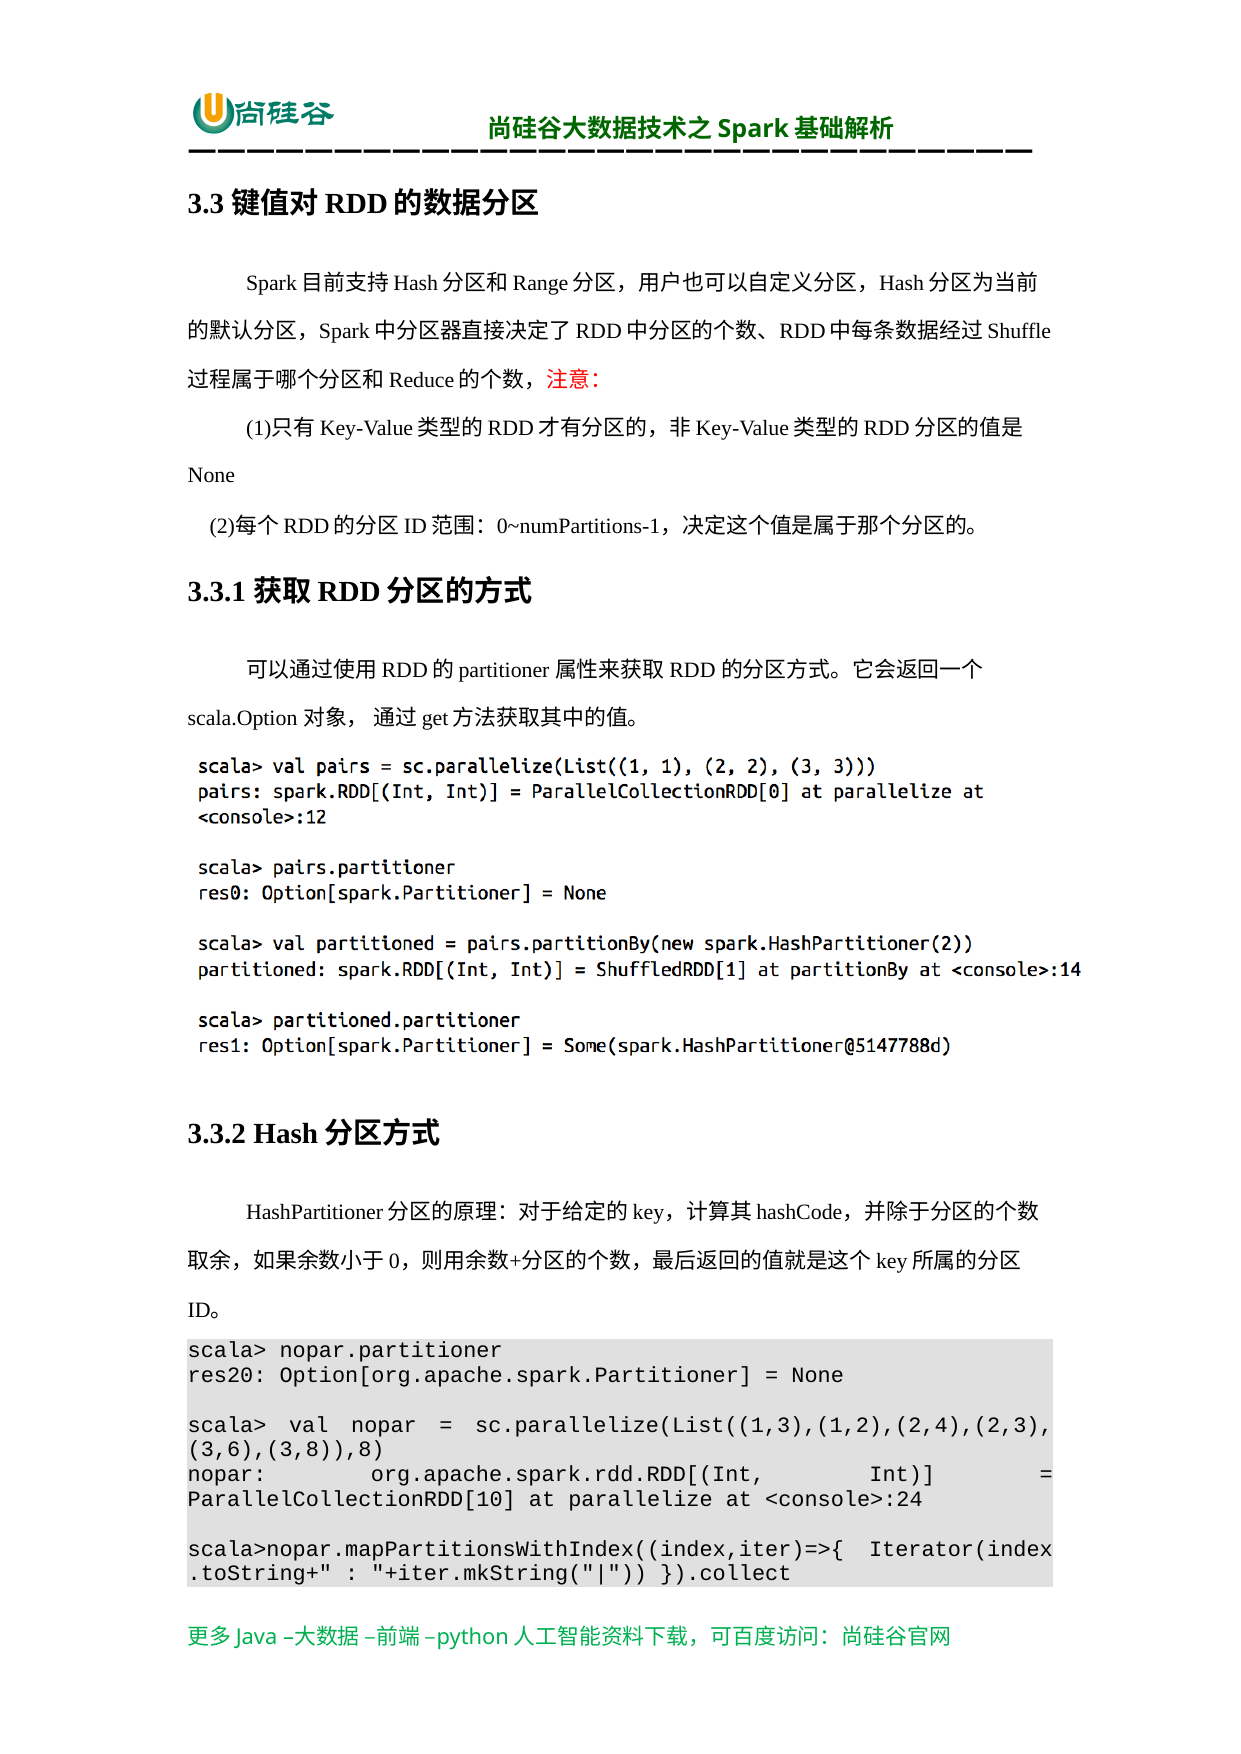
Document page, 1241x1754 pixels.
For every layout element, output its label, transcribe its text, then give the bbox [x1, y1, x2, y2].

subtitle 3.3 键值对RDD的数据分区 [187, 169, 1053, 234]
text HashPartitioner分区的原理：对于给定的key，计算其hashCode，并除于分区的个数取余，如果余数小于0，则用余数+分区的个数，最后返回的值就是这个key所属的分区ID。 [187, 1194, 1053, 1324]
text scala> nopar.partitioner [187, 1339, 1053, 1364]
text res20: Option[org.apache.spark.Partitioner] = None [187, 1364, 1053, 1389]
text 可以通过使用RDD的partitioner 属性来获取 RDD 的分区方式。它会返回一个 scala.Option 对象， 通过get方法获取其中的值。 [187, 651, 1053, 732]
text scala> val nopar = sc.parallelize(List((1,3),(1,2),(2,4),(2,3),(3,6),(3,8)),8) [187, 1414, 1053, 1463]
picture [187, 752, 1103, 1069]
text scala>nopar.mapPartitionsWithIndex((index,iter)=>{ Iterator(index.toString+" : "+iter.mkString("|")) }).collect [187, 1538, 1053, 1587]
picture [187, 88, 338, 138]
text (1)只有Key-Value类型的RDD才有分区的，非Key-Value类型的RDD分区的值是None (2)每个RDD的分区ID范围：0~numPartitions-1，决定这个值是属于那个分区的。 [187, 410, 1053, 540]
subtitle 3.3.1 获取RDD分区的方式 [187, 556, 1053, 621]
text Spark目前支持Hash分区和Range分区，用户也可以自定义分区，Hash分区为当前的默认分区，Spark中分区器直接决定了RDD中分区的个数、RDD中每条数据经过Shuffle过程属于哪个分区和Reduce的个数，注意： [187, 264, 1053, 394]
subtitle 3.3.2 Hash分区方式 [187, 1098, 1053, 1163]
text nopar: org.apache.spark.rdd.RDD[(Int, Int)] = ParallelCollectionRDD[10] at parallelize at <console>:24 [187, 1463, 1053, 1513]
